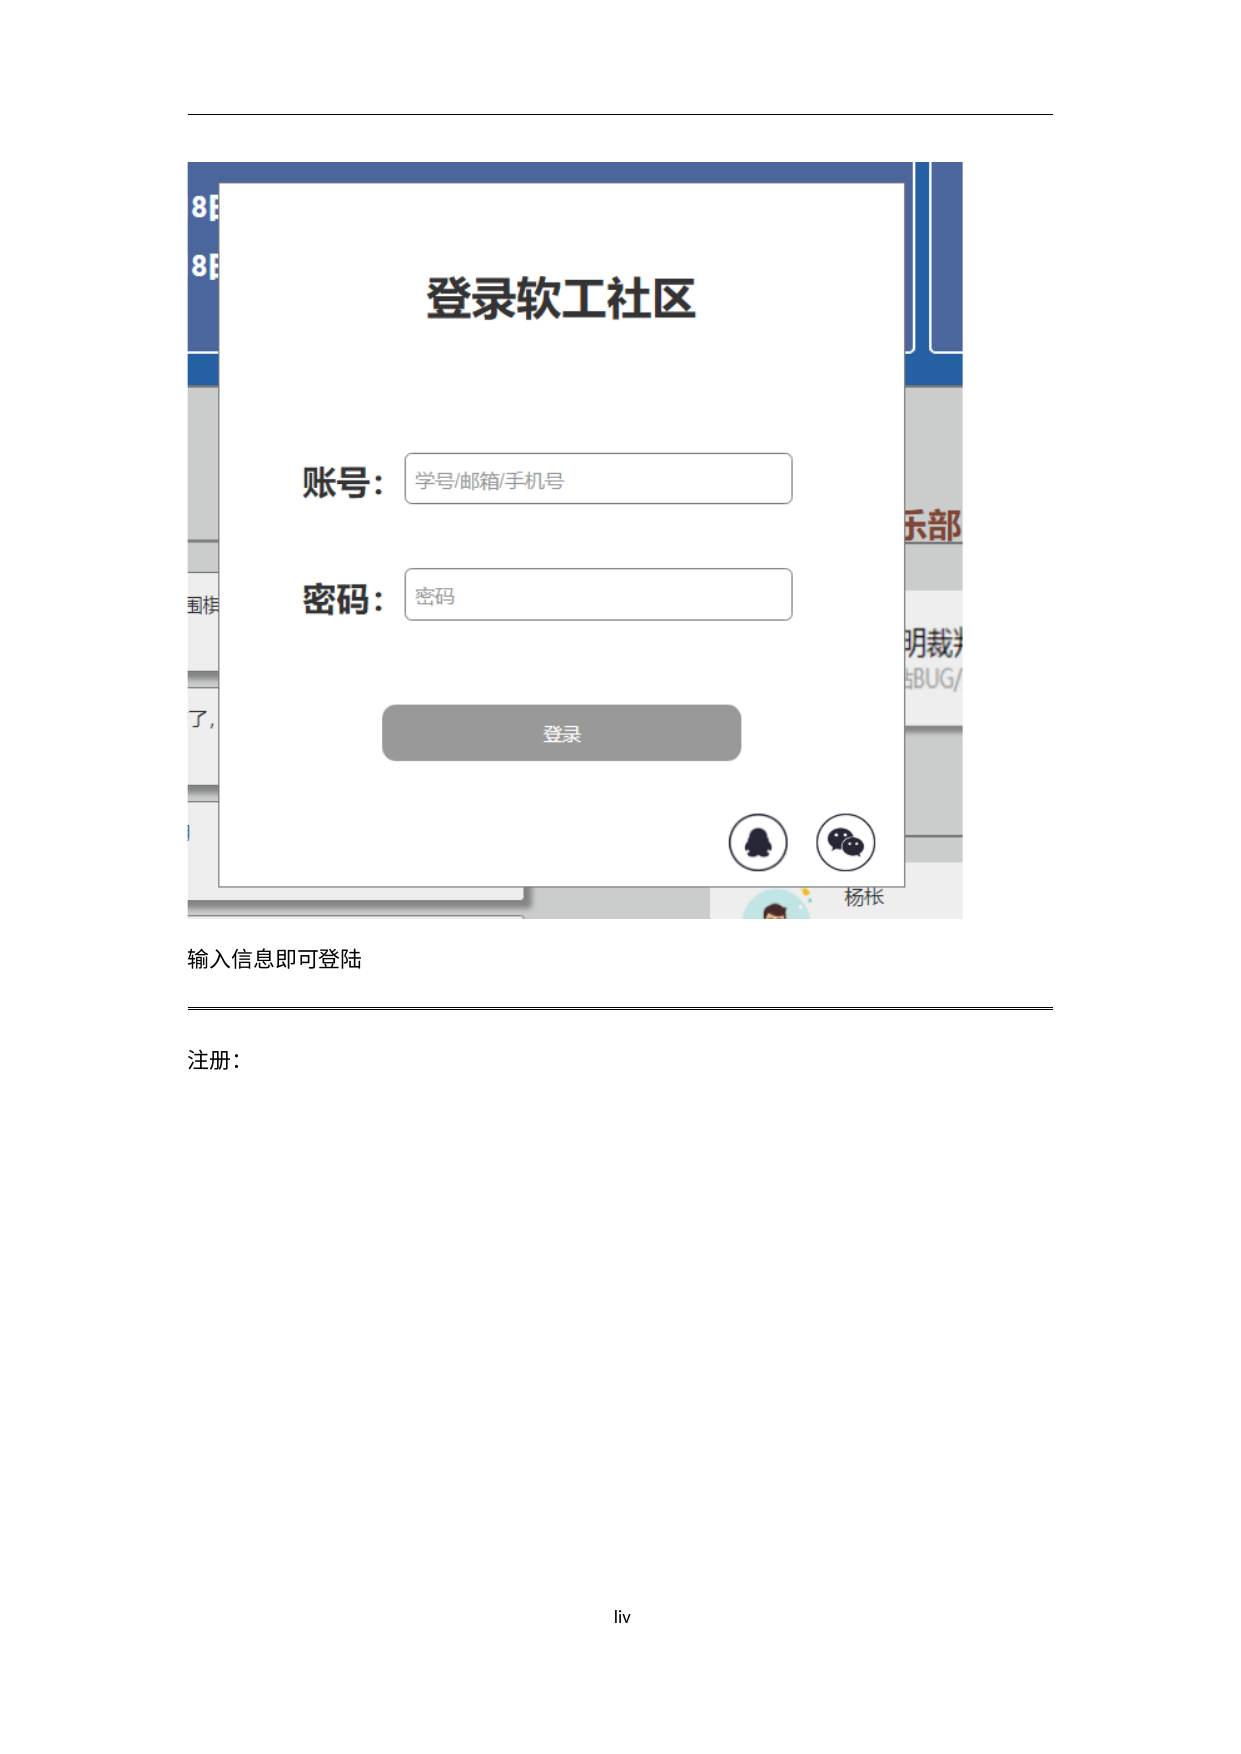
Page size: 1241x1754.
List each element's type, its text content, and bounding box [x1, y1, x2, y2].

text 注册： [187, 1043, 1053, 1075]
text 输入信息即可登陆 [187, 942, 1053, 974]
picture [187, 162, 963, 919]
